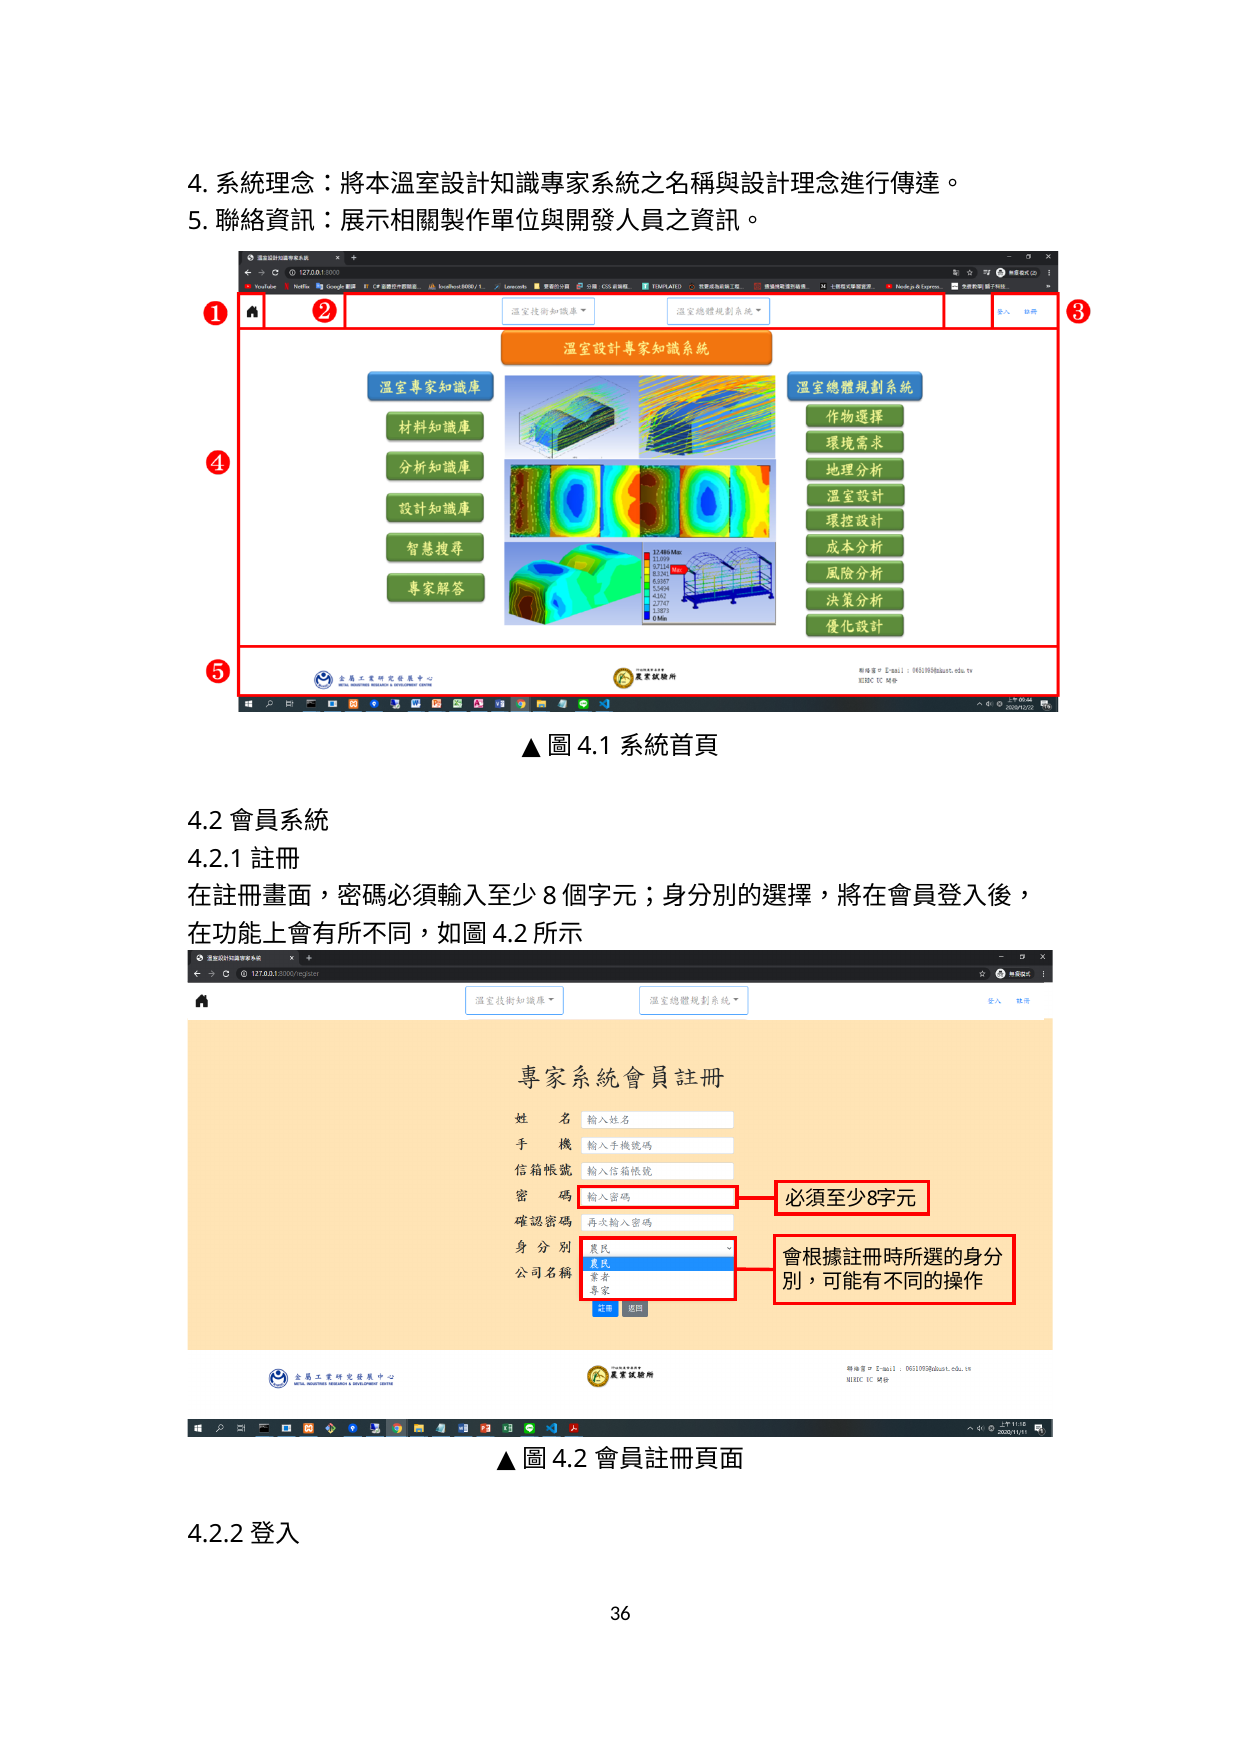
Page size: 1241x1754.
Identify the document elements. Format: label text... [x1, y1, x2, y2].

text ▲ 圖4.2 會員註冊頁面 [187, 1437, 1053, 1475]
text 5. 聯絡資訊：展示相關製作單位與開發人員之資訊。 [187, 200, 1053, 237]
text 4. 系統理念：將本溫室設計知識專家系統之名稱與設計理念進行傳達。 [187, 162, 1053, 200]
text 在註冊畫面，密碼必須輸入至少8個字元；身分別的選擇，將在會員登入後，在功能上會有所不同，如圖4.2所示 [187, 875, 1053, 950]
picture [187, 251, 1106, 712]
text ▲ 圖4.1 系統首頁 [187, 725, 1053, 762]
picture [187, 981, 1044, 1020]
text 4.2.2 登入 [187, 1512, 1053, 1550]
text 4.2.1 註冊 [187, 837, 1053, 875]
text 4.2 會員系統 [187, 800, 1053, 837]
